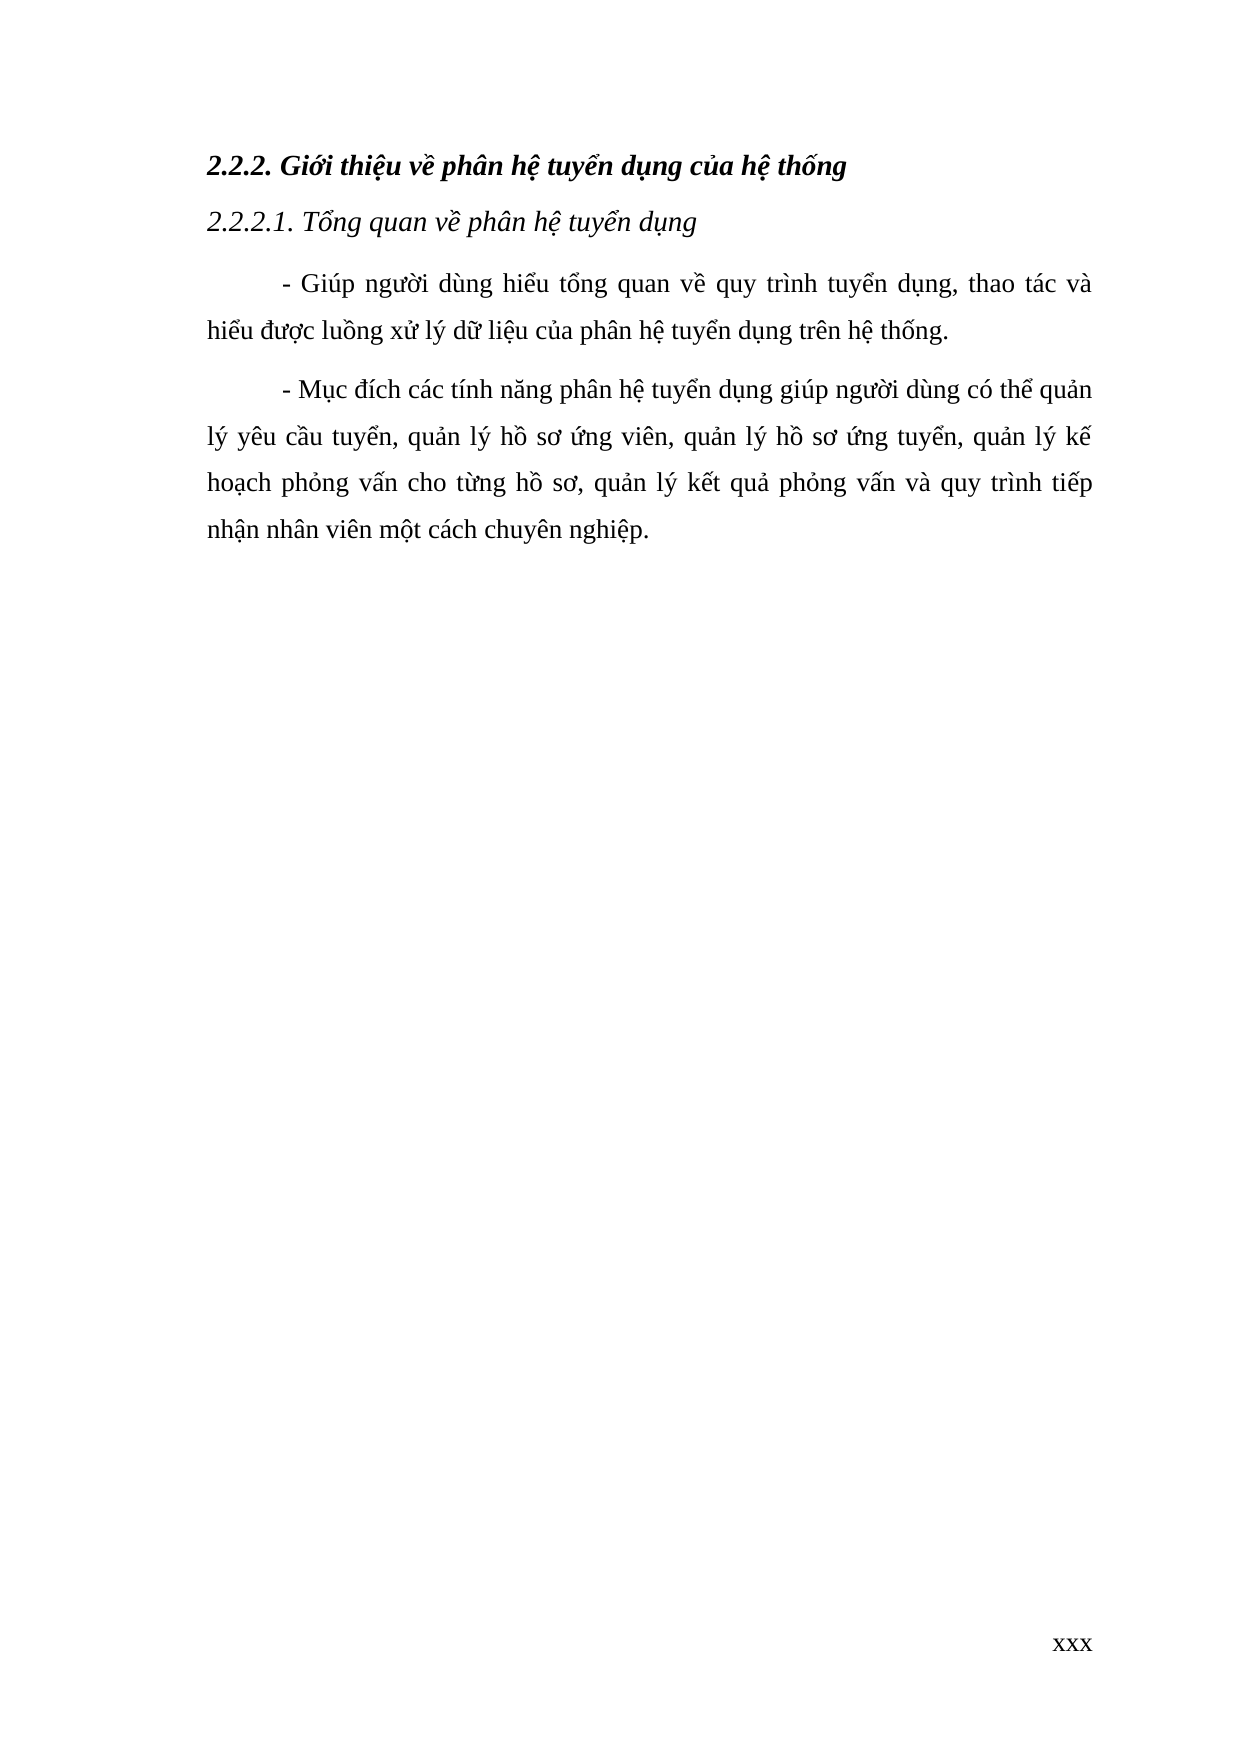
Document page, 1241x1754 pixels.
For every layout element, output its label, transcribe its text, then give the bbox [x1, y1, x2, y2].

text - Giúp người dùng hiểu tổng quan về quy trình tuyển dụng, thao tác và hiểu được luồng xử lý dữ liệu của phân hệ tuyển dụng trên hệ thống. [207, 267, 1092, 345]
subtitle 2.2.2. Giới thiệu về phân hệ tuyển dụng của hệ thống [207, 148, 1092, 181]
subtitle 2.2.2.1. Tổng quan về phân hệ tuyển dụng [207, 204, 1092, 238]
text - Mục đích các tính năng phân hệ tuyển dụng giúp người dùng có thể quản lý yêu cầu tuyển, quản lý hồ sơ ứng viên, quản lý hồ sơ ứng tuyển, quản lý kế hoạch phỏng vấn cho từng hồ sơ, quản lý kết quả phỏng vấn và quy trình tiếp nhận nhân viên một cách chuyên nghiệp. [207, 373, 1092, 544]
